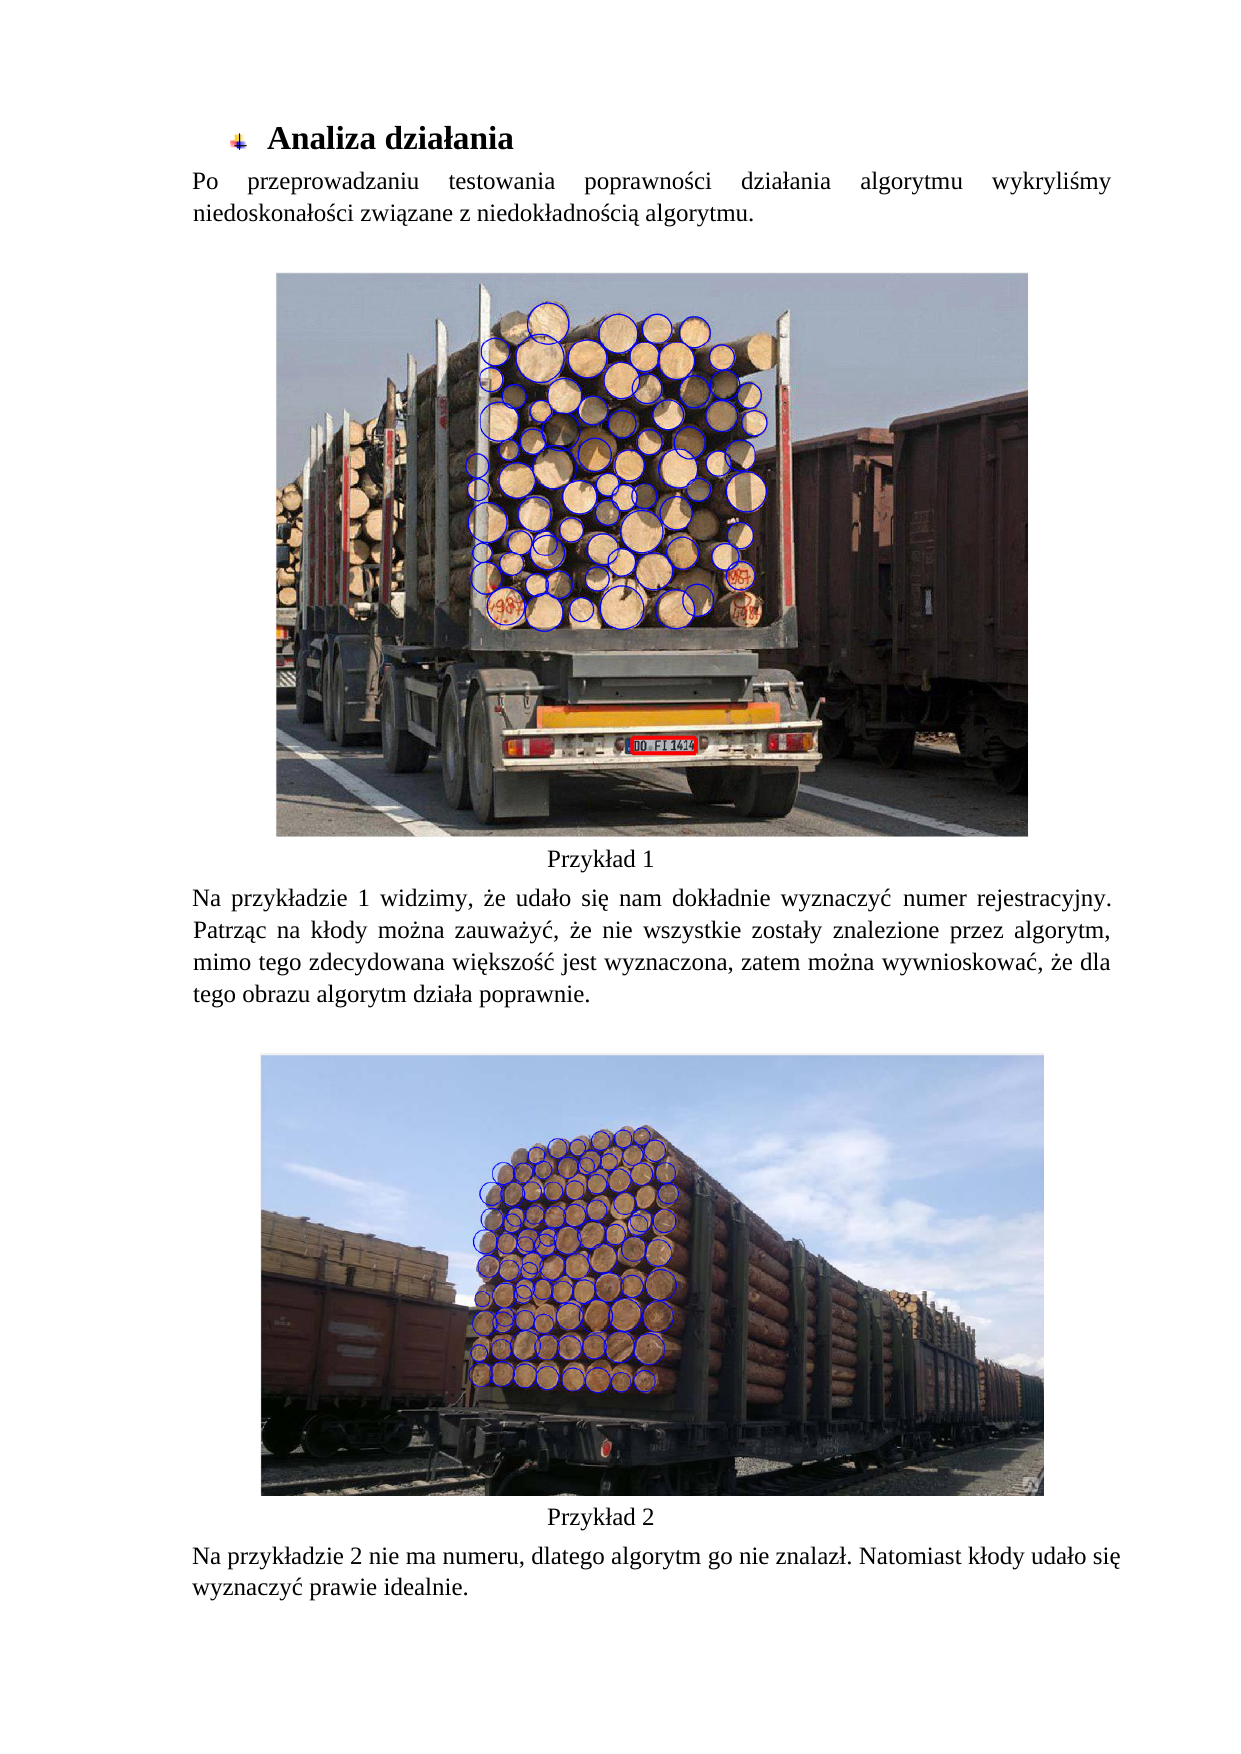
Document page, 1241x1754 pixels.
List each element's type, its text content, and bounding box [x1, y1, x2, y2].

text Po przeprowadzaniu testowania poprawności działania algorytmu wykryliśmy niedoskonałości związane z niedokładnością algorytmu. [192, 166, 1112, 227]
list Analiza działania [229, 118, 1112, 156]
picture [275, 272, 1029, 837]
picture [260, 1053, 1044, 1496]
text Na przykładzie 2 nie ma numeru, dlatego algorytm go nie znalazł. Natomiast kłody udało się wyznaczyć prawie idealnie. [192, 1541, 1122, 1601]
picture [230, 132, 247, 150]
text Na przykładzie 1 widzimy, że udało się nam dokładnie wyznaczyć numer rejestracyjny. Patrząc na kłody można zauważyć, że nie wszystkie zostały znalezione przez algorytm, mimo tego zdecydowana większość jest wyznaczona, zatem można wywnioskować, że dla tego obrazu algorytm działa poprawnie. [192, 883, 1112, 1008]
